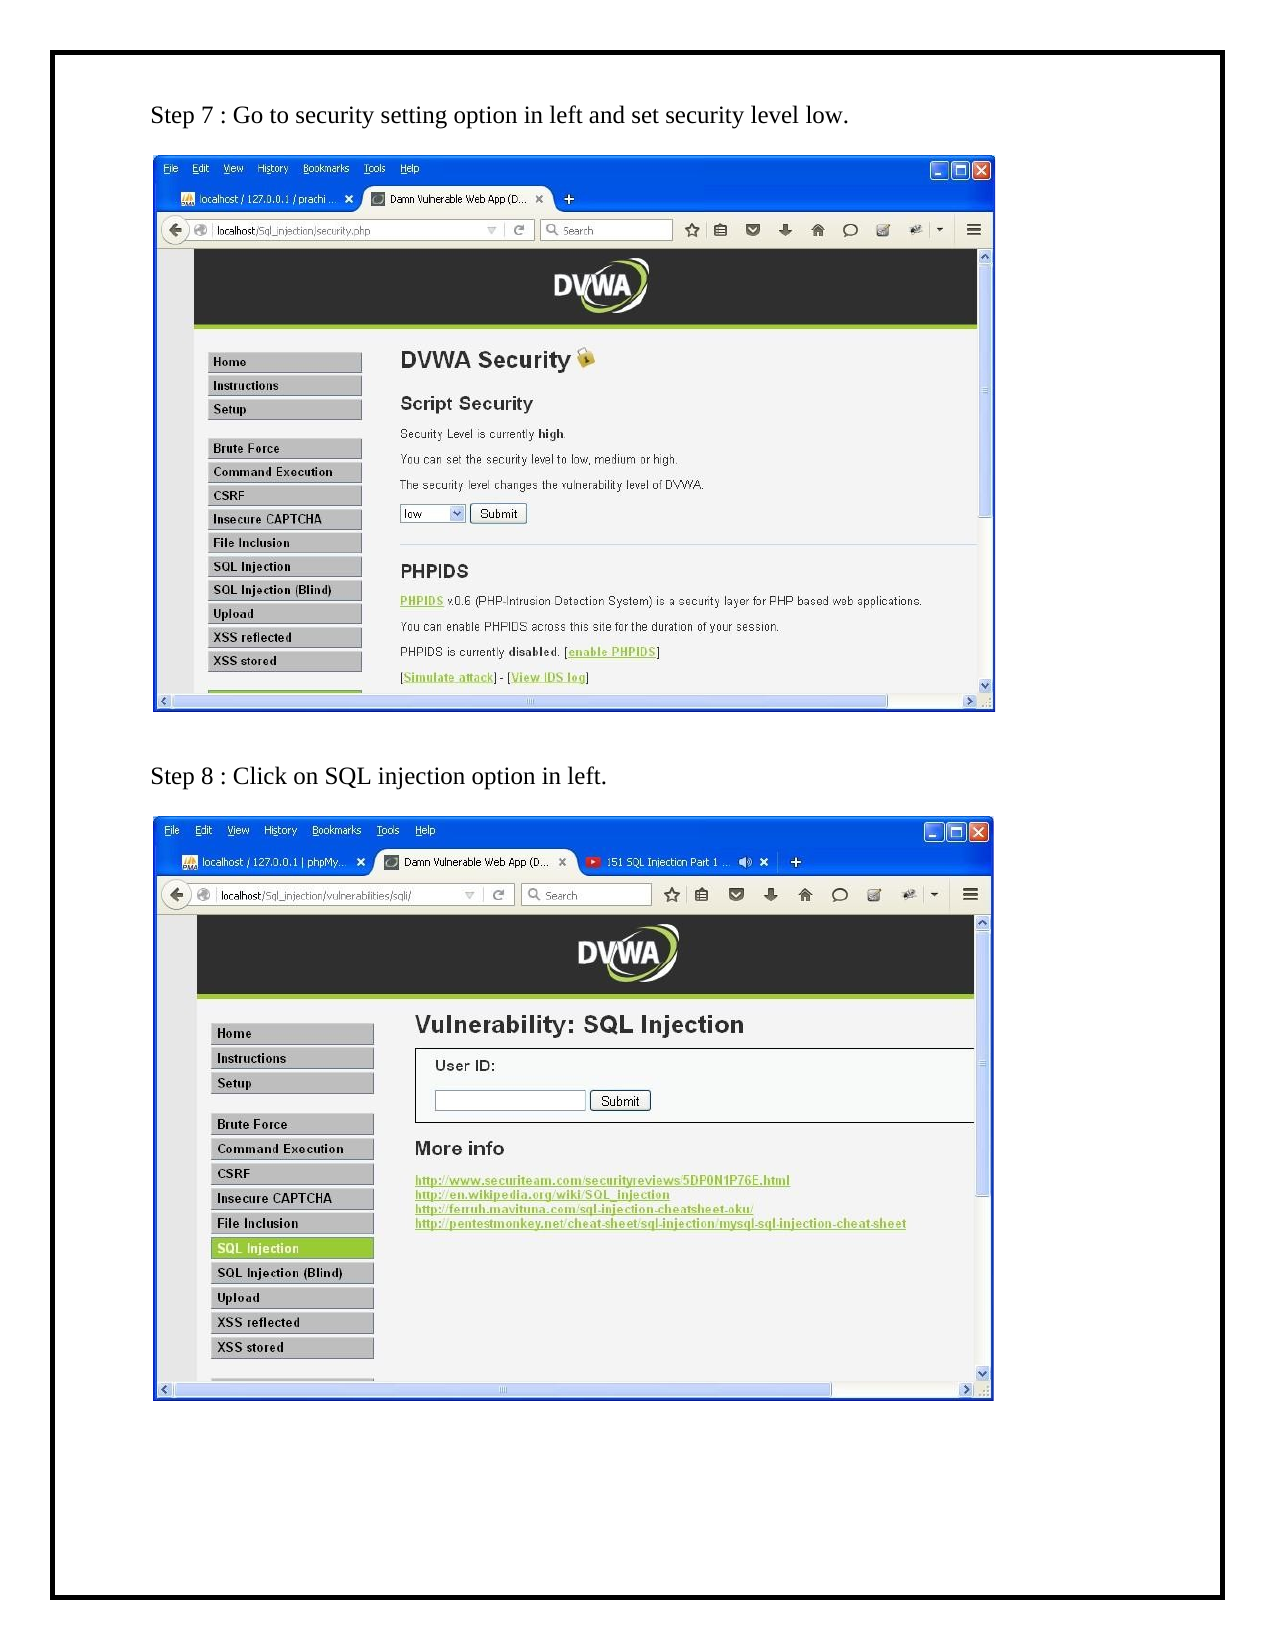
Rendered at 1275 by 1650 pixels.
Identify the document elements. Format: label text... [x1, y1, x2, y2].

picture [153, 816, 994, 1401]
text Step 7 : Go to security setting option in left and set security level low. [150, 100, 1167, 129]
picture [153, 155, 996, 712]
text Step 8 : Click on SQL injection option in left. [150, 761, 1167, 790]
